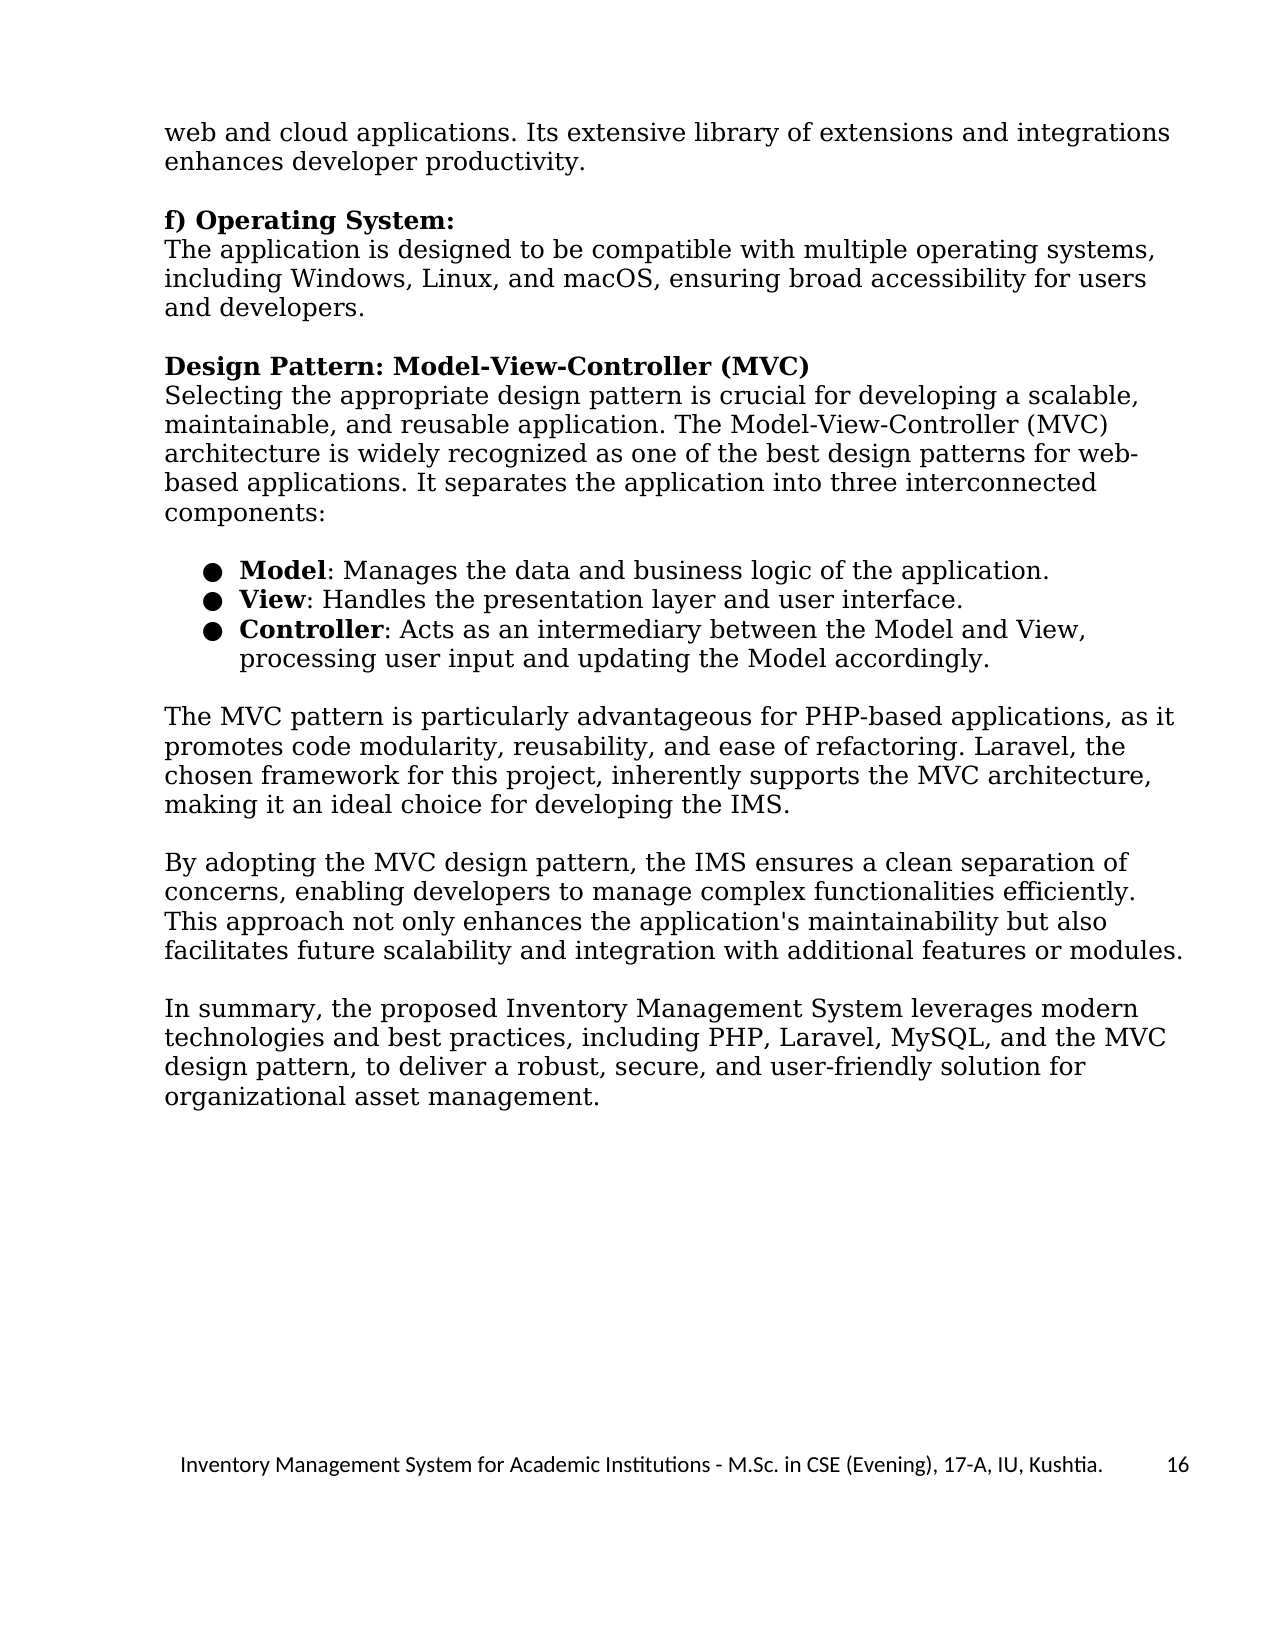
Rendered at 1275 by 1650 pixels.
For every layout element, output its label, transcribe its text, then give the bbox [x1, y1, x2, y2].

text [164, 118, 1188, 176]
text Design Pattern: Model-View-Controller (MVC) [164, 352, 1188, 381]
text The MVC pattern is particularly advantageous for PHP-based applications, as it promotes code modularity, reusability, and ease of refactoring. Laravel, the chosen framework for this project, inherently supports the MVC architecture, making it an ideal choice for developing the IMS. [164, 702, 1188, 819]
text In summary, the proposed Inventory Management System leverages modern technologies and best practices, including PHP, Laravel, MySQL, and the MVC design pattern, to deliver a robust, secure, and user-friendly solution for organizational asset management. [164, 994, 1188, 1111]
text Selecting the appropriate design pattern is crucial for developing a scalable, maintainable, and reusable application. The Model-View-Controller (MVC) architecture is widely recognized as one of the best design patterns for web-based applications. It separates the application into three interconnected components: [164, 381, 1188, 527]
list View: Handles the presentation layer and user interface. [202, 585, 1188, 615]
list Controller: Acts as an intermediary between the Model and View, processing user input and updating the Model accordingly. [202, 615, 1188, 673]
text The application is designed to be compatible with multiple operating systems, including Windows, Linux, and macOS, ensuring broad accessibility for users and developers. [164, 235, 1188, 322]
list Model: Manages the data and business logic of the application. [202, 556, 1188, 585]
text f) Operating System: [164, 206, 1188, 235]
text By adopting the MVC design pattern, the IMS ensures a clean separation of concerns, enabling developers to manage complex functionalities efficiently. This approach not only enhances the application's maintainability but also facilitates future scalability and integration with additional features or modules. [164, 848, 1188, 965]
